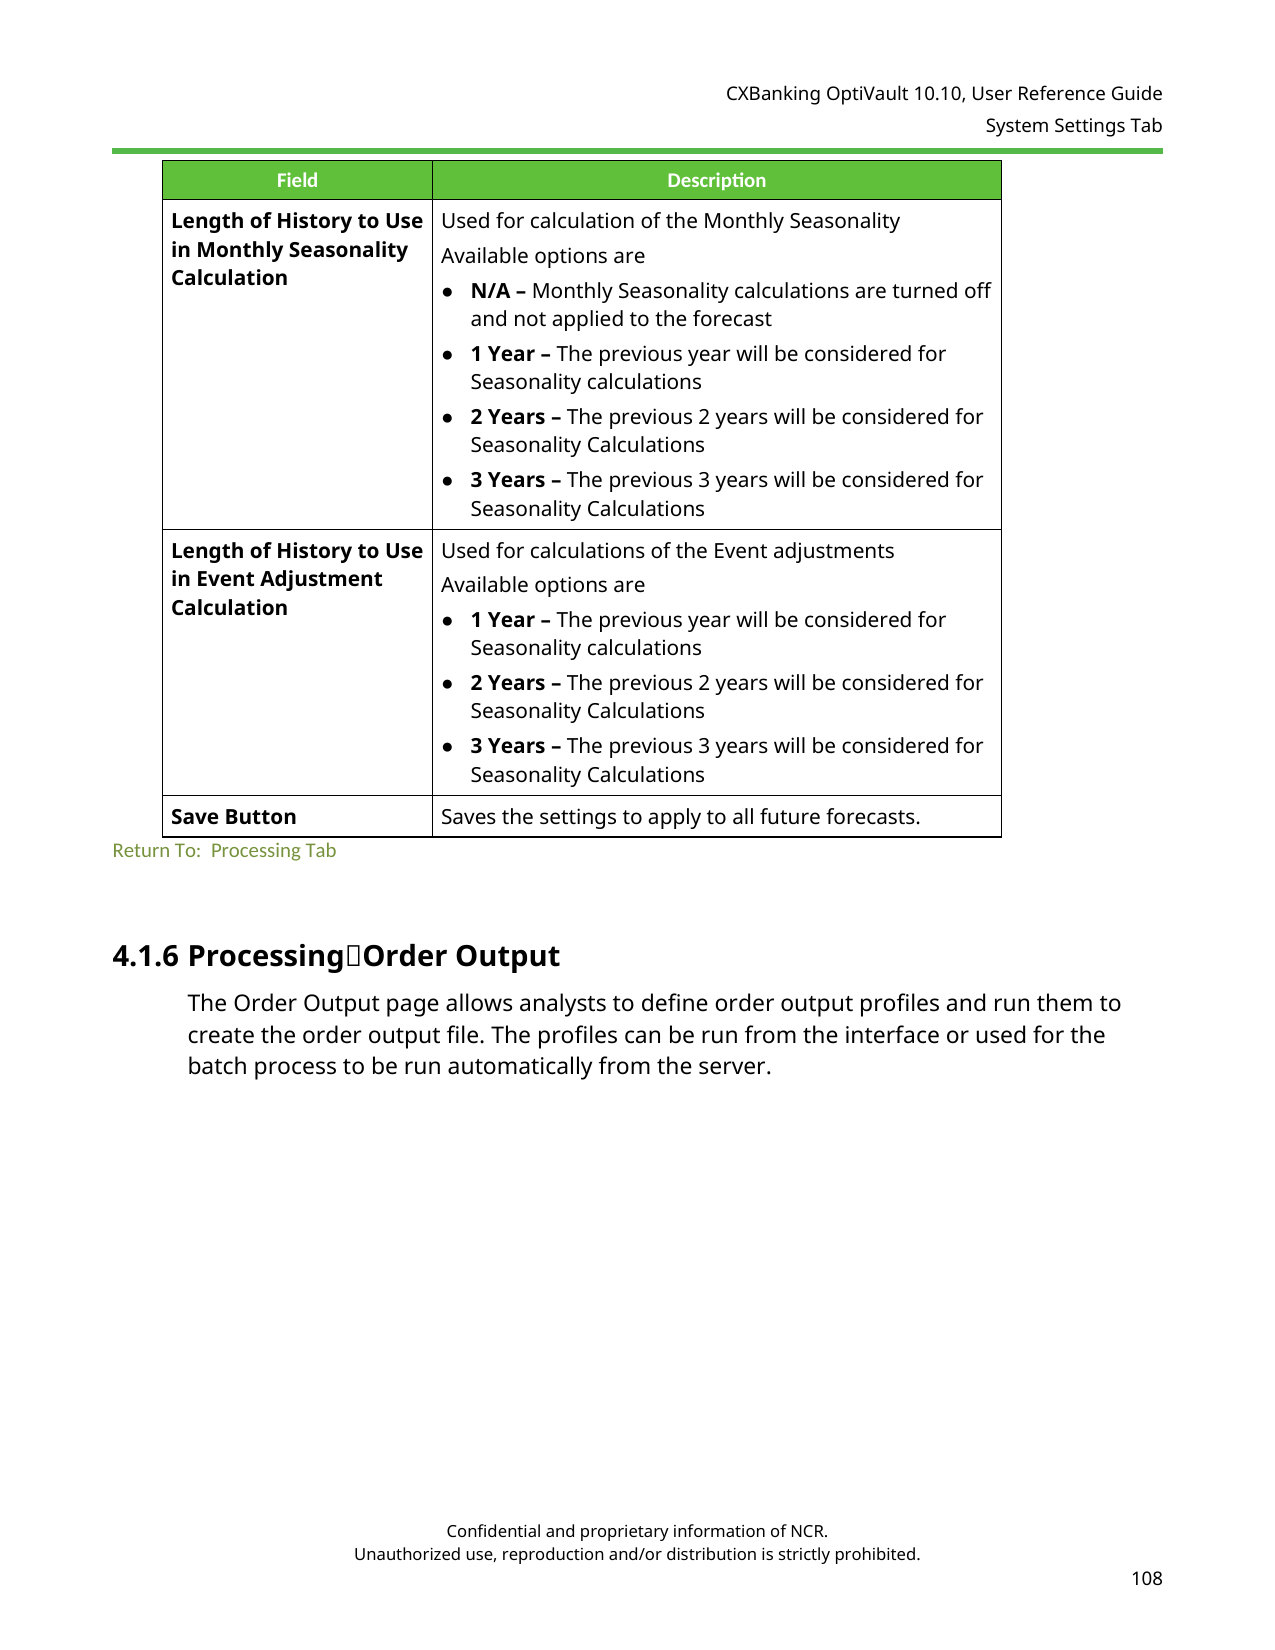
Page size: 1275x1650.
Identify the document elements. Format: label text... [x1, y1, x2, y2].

table_header Description [433, 161, 1001, 199]
table_cell Used for calculation of the Monthly Seasonality Available options are N/A – Monthly Seasonality calculations are turned off and not applied to the forecast 1 Year – The previous year will be considered for Seasonality calculations 2 Years – The previous 2 years will be considered for Seasonality Calculations 3 Years – The previous 3 years will be considered for Seasonality Calculations [433, 200, 1001, 528]
table_cell Length of History to Use in Event Adjustment Calculation [163, 530, 432, 794]
text The Order Output page allows analysts to define order output profiles and run them to create the order output file. The profiles can be run from the interface or used for the batch process to be run automatically from the server. [187, 987, 1163, 1081]
table_cell Length of History to Use in Monthly Seasonality Calculation [163, 200, 432, 528]
text Return To: Processing Tab [112, 837, 1163, 863]
table_cell Used for calculations of the Event adjustments Available options are 1 Year – The previous year will be considered for Seasonality calculations 2 Years – The previous 2 years will be considered for Seasonality Calculations 3 Years – The previous 3 years will be considered for Seasonality Calculations [433, 530, 1001, 794]
table_header Field [163, 161, 432, 199]
table_cell Save Button [163, 796, 432, 836]
table_cell Saves the settings to apply to all future forecasts. [433, 796, 1001, 836]
subtitle ProcessingOrder Output [112, 935, 1163, 975]
